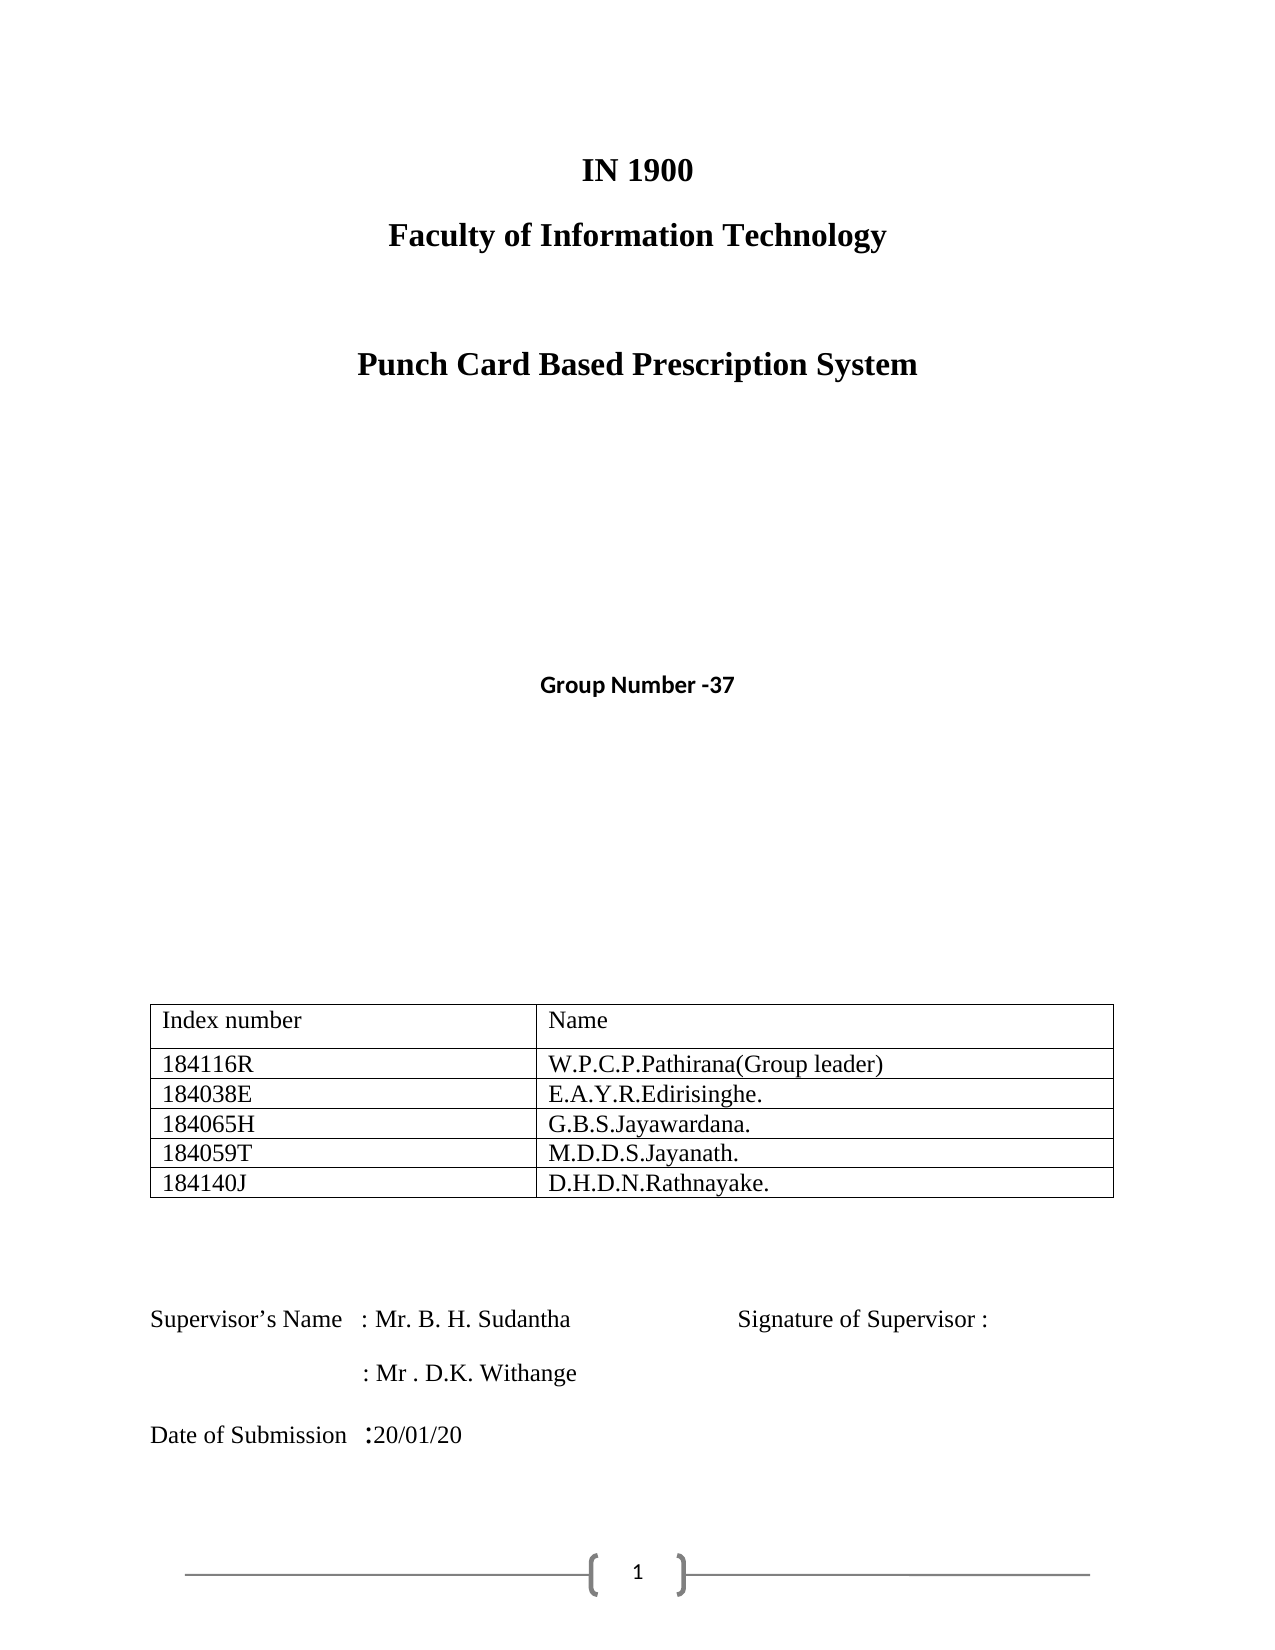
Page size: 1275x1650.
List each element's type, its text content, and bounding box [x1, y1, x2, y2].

text : Mr . D.K. Withange [150, 1358, 1125, 1387]
table_cell 184065H [151, 1109, 536, 1137]
table_cell W.P.C.P.Pathirana(Group leader) [537, 1049, 1113, 1078]
text Supervisor’s Name : Mr. B. H. Sudantha Signature of Supervisor : [150, 1304, 1125, 1333]
text IN 1900 [150, 150, 1125, 188]
text Date of Submission :20/01/20 [150, 1412, 1125, 1450]
table_cell D.H.D.N.Rathnayake. [537, 1168, 1113, 1197]
table_header Index number [151, 1005, 536, 1048]
text Group Number -37 [150, 669, 1125, 700]
table_cell 184038E [151, 1079, 536, 1108]
text Faculty of Information Technology [150, 215, 1125, 253]
table_cell M.D.D.S.Jayanath. [537, 1139, 1113, 1167]
table_cell E.A.Y.R.Edirisinghe. [537, 1079, 1113, 1108]
table_cell 184059T [151, 1139, 536, 1167]
table_cell G.B.S.Jayawardana. [537, 1109, 1113, 1137]
text Punch Card Based Prescription System [150, 345, 1125, 383]
table_header Name [537, 1005, 1113, 1048]
table_cell 184140J [151, 1168, 536, 1197]
table_cell 184116R [151, 1049, 536, 1078]
